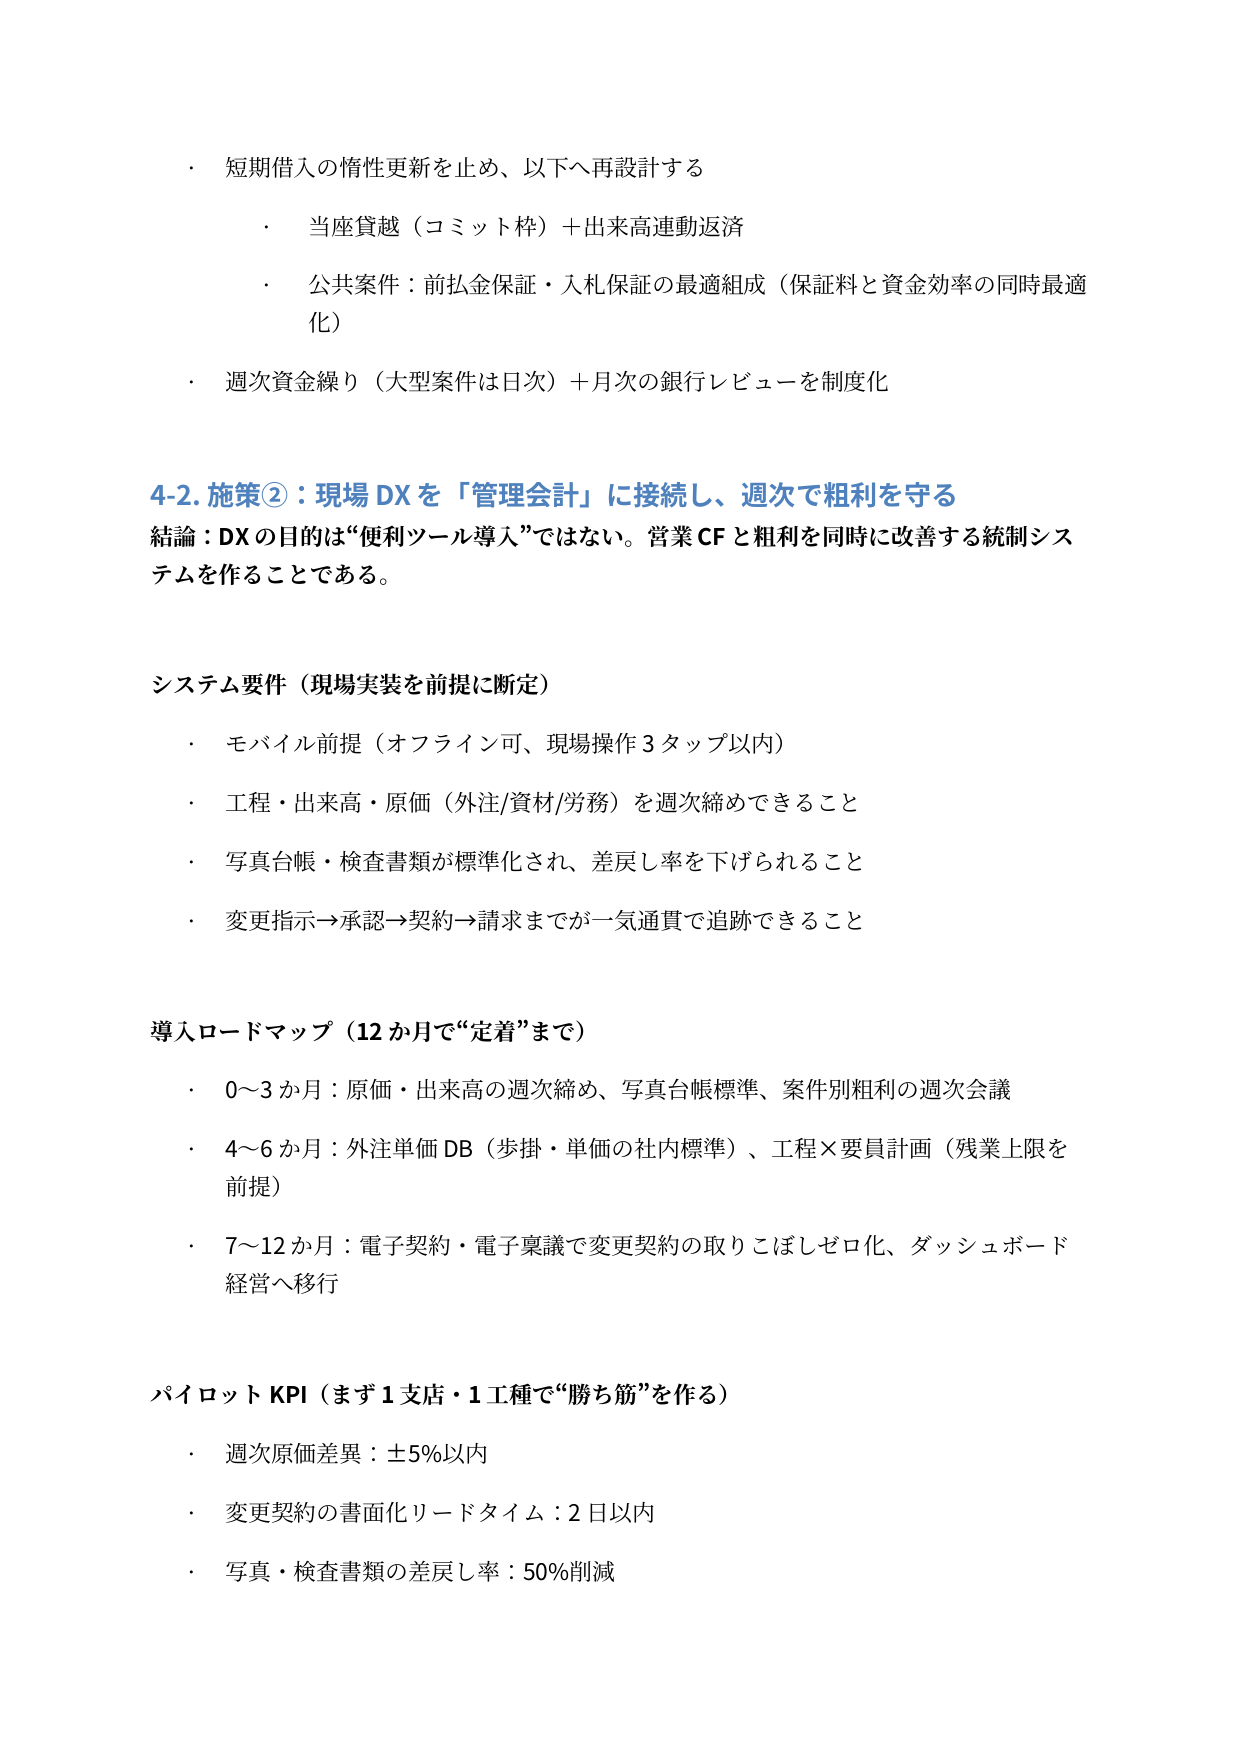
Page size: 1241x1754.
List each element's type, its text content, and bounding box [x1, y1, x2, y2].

list 7〜12か月：電子契約・電子稟議で変更契約の取りこぼしゼロ化、ダッシュボード経営へ移行 [187, 1228, 1090, 1299]
list 工程・出来高・原価（外注/資材/労務）を週次締めできること [187, 785, 1090, 818]
text システム要件（現場実装を前提に断定） [150, 668, 1090, 701]
list 公共案件：前払金保証・入札保証の最適組成（保証料と資金効率の同時最適化） [262, 267, 1090, 338]
text 導入ロードマップ（12か月で“定着”まで） [150, 1013, 1090, 1047]
list モバイル前提（オフライン可、現場操作3タップ以内） [187, 726, 1090, 759]
list 短期借入の惰性更新を止め、以下へ再設計する [187, 150, 1090, 183]
list 週次原価差異：±5%以内 [187, 1436, 1090, 1469]
list 4〜6か月：外注単価DB（歩掛・単価の社内標準）、工程×要員計画（残業上限を前提） [187, 1131, 1090, 1202]
list 0〜3か月：原価・出来高の週次締め、写真台帳標準、案件別粗利の週次会議 [187, 1072, 1090, 1106]
list 週次資金繰り（大型案件は日次）＋月次の銀行レビューを制度化 [187, 364, 1090, 397]
list 写真台帳・検査書類が標準化され、差戻し率を下げられること [187, 844, 1090, 877]
list 変更契約の書面化リードタイム：2日以内 [187, 1494, 1090, 1528]
list 当座貸越（コミット枠）＋出来高連動返済 [262, 209, 1090, 242]
list 変更指示→承認→契約→請求までが一気通貫で追跡できること [187, 903, 1090, 936]
list 写真・検査書類の差戻し率：50%削減 [187, 1553, 1090, 1587]
text 結論：DXの目的は“便利ツール導入”ではない。営業CFと粗利を同時に改善する統制システムを作ることである。 [150, 519, 1090, 590]
subtitle 4-2. 施策②：現場DXを「管理会計」に接続し、週次で粗利を守る [150, 474, 1090, 513]
text パイロットKPI（まず1支店・1工種で“勝ち筋”を作る） [150, 1377, 1090, 1410]
